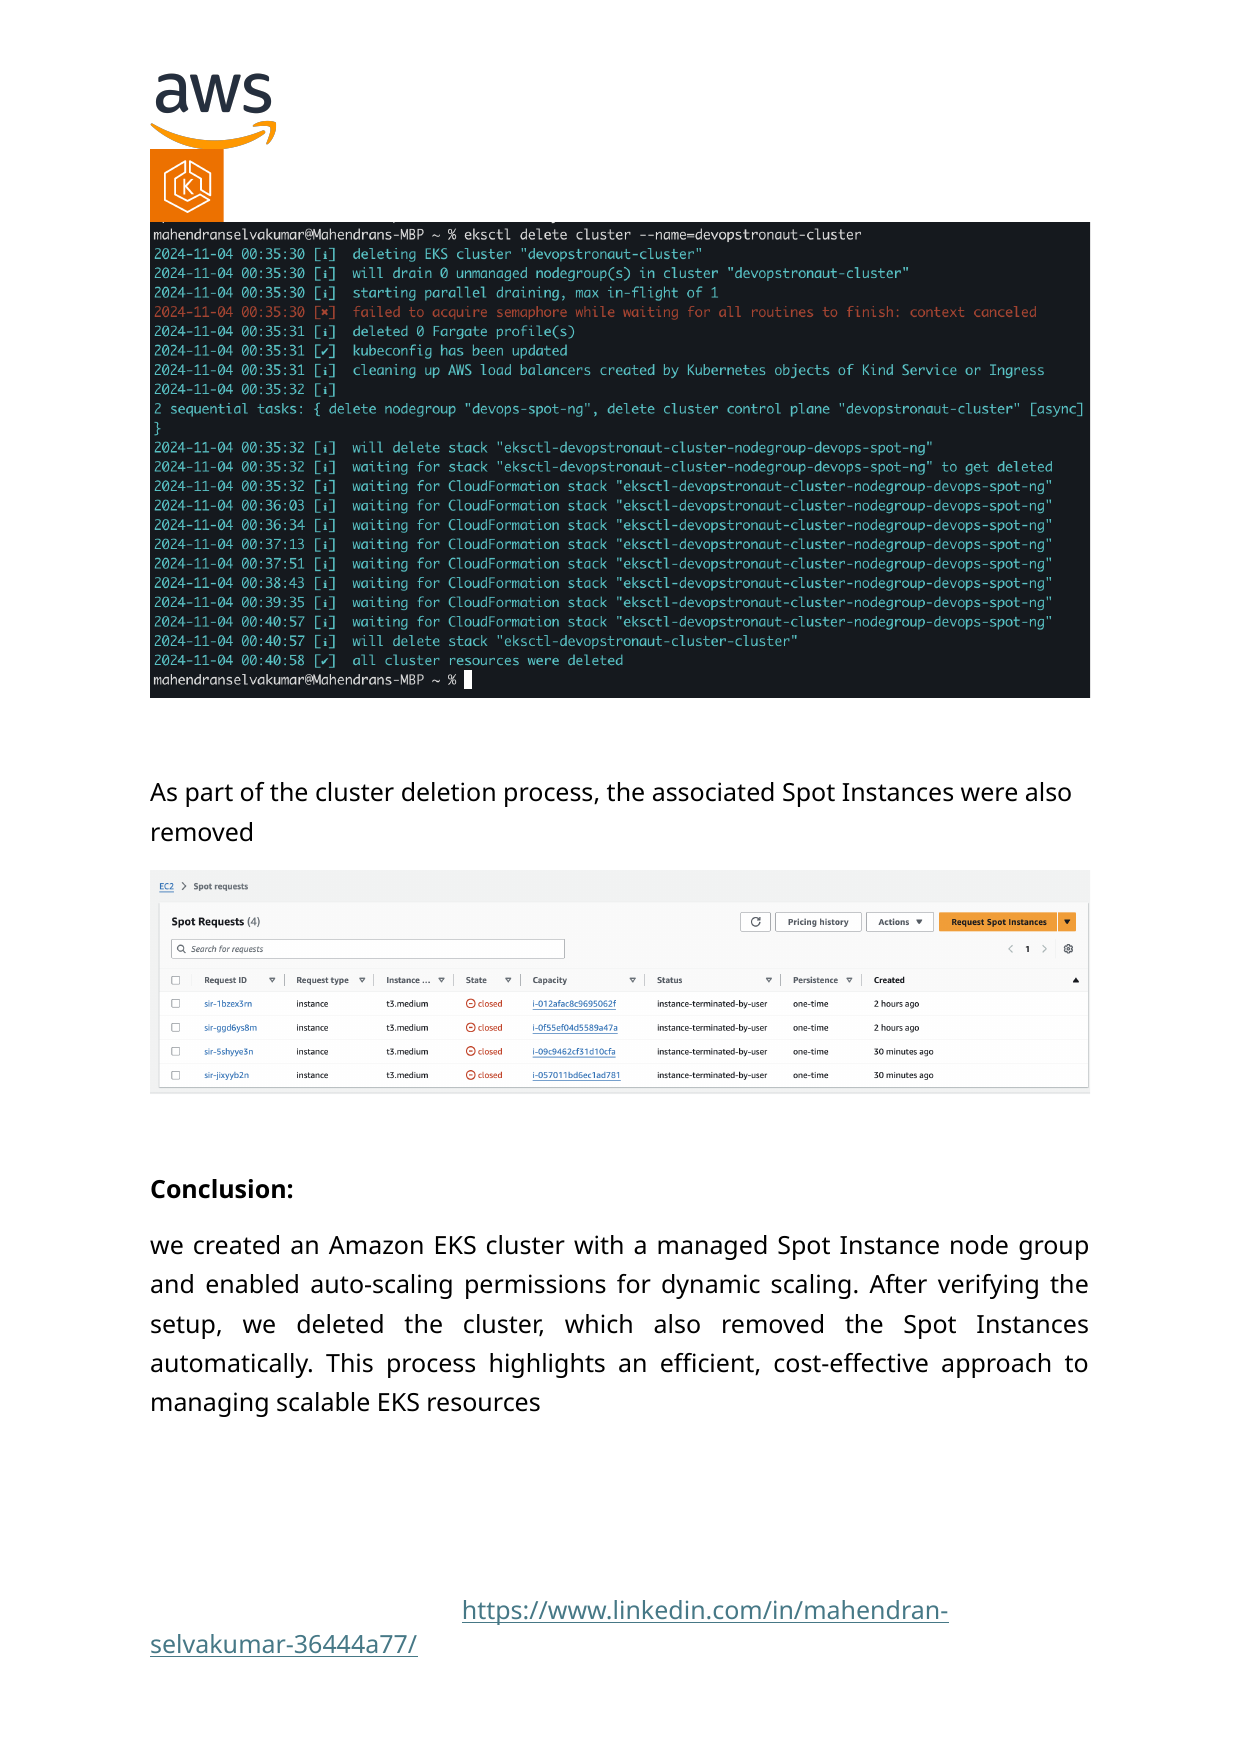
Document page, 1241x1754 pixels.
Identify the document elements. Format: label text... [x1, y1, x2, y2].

picture [150, 870, 1091, 1095]
text As part of the cluster deletion process, the associated Spot Instances were also removed [150, 775, 1090, 848]
text Conclusion: [150, 1172, 1090, 1206]
text we created an Amazon EKS cluster with a managed Spot Instance node group and enabled auto-scaling permissions for dynamic scaling. After verifying the setup, we deleted the cluster, which also removed the Spot Instances automatically. This process highlights an efficient, cost-effective approach to managing scalable EKS resources [150, 1228, 1090, 1419]
picture [150, 73, 1091, 698]
